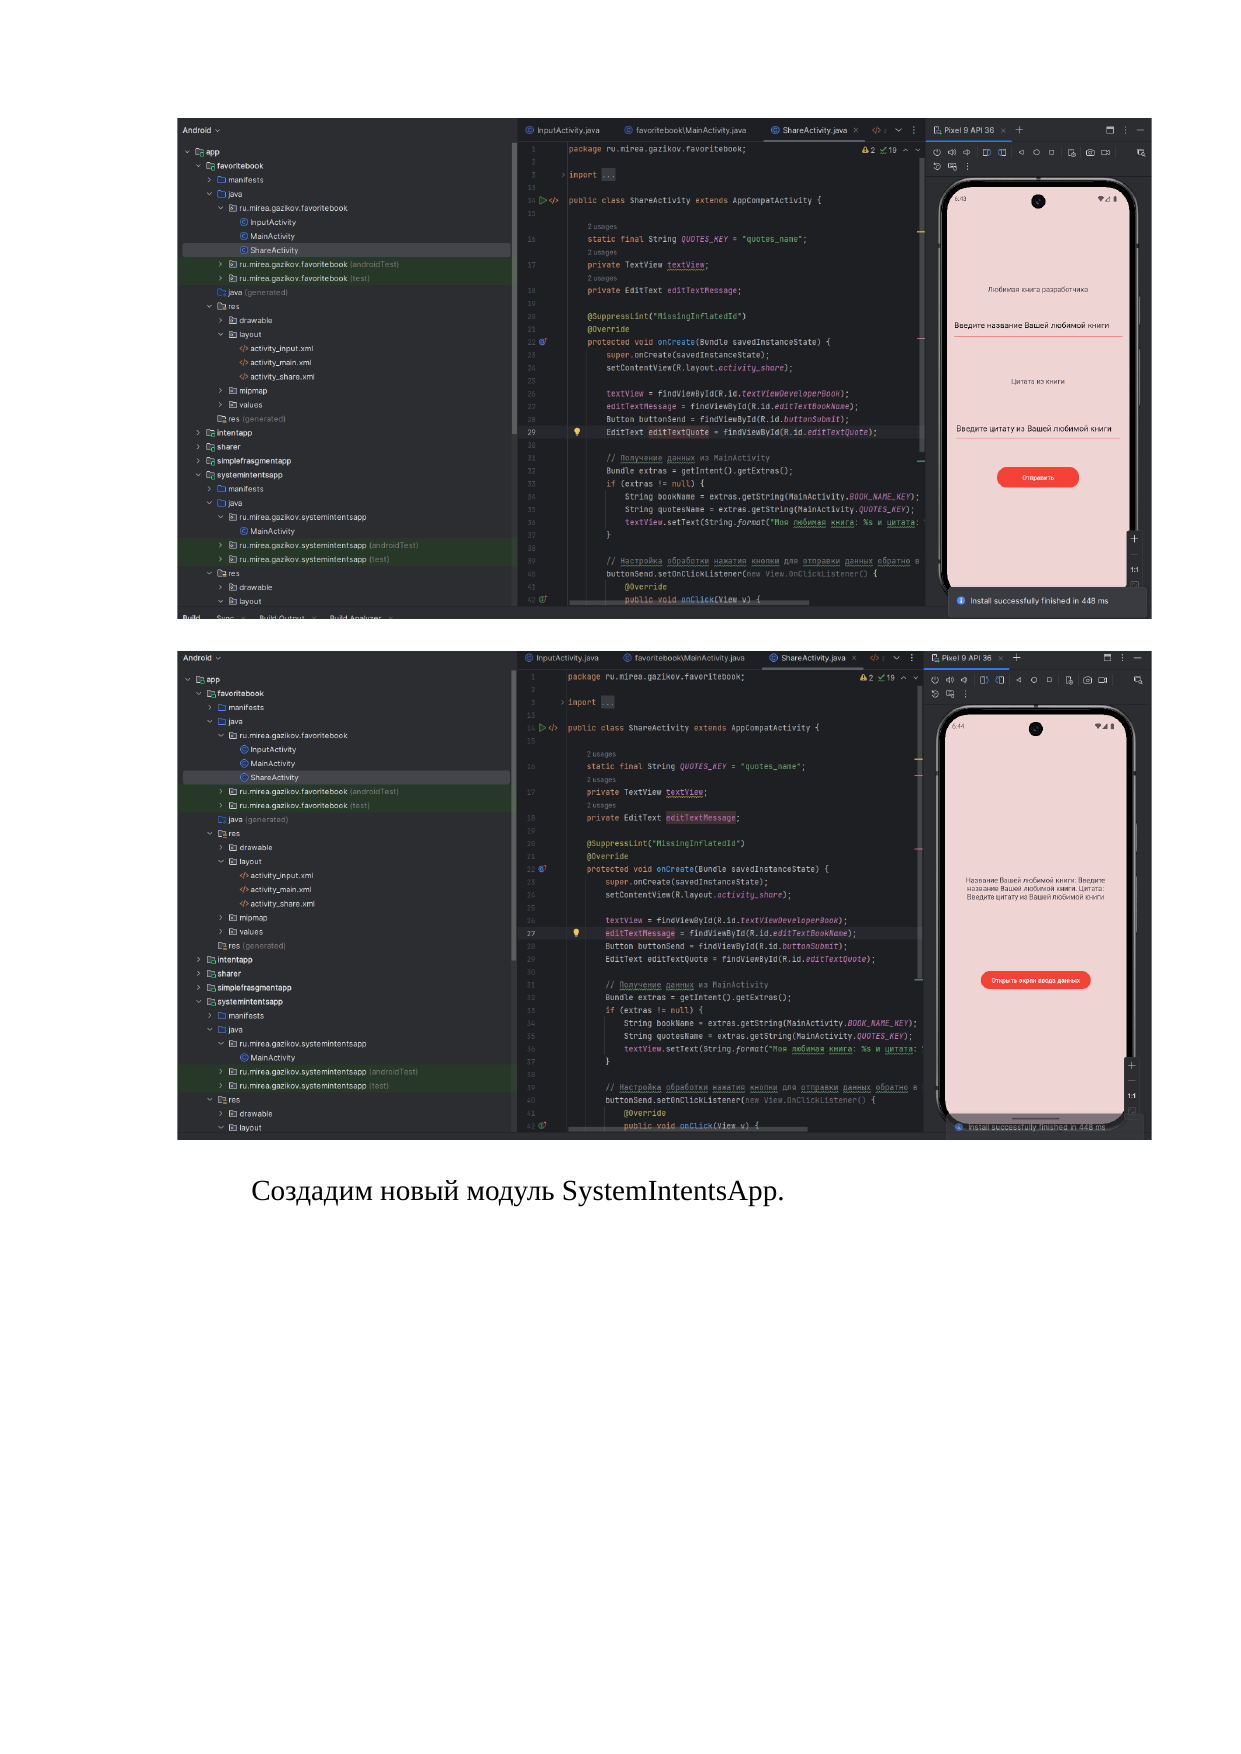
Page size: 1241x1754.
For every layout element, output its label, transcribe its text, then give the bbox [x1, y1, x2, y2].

picture [177, 118, 1152, 619]
text Создадим новый модуль SystemIntentsApp. [177, 1173, 1152, 1206]
picture [177, 651, 1152, 1140]
